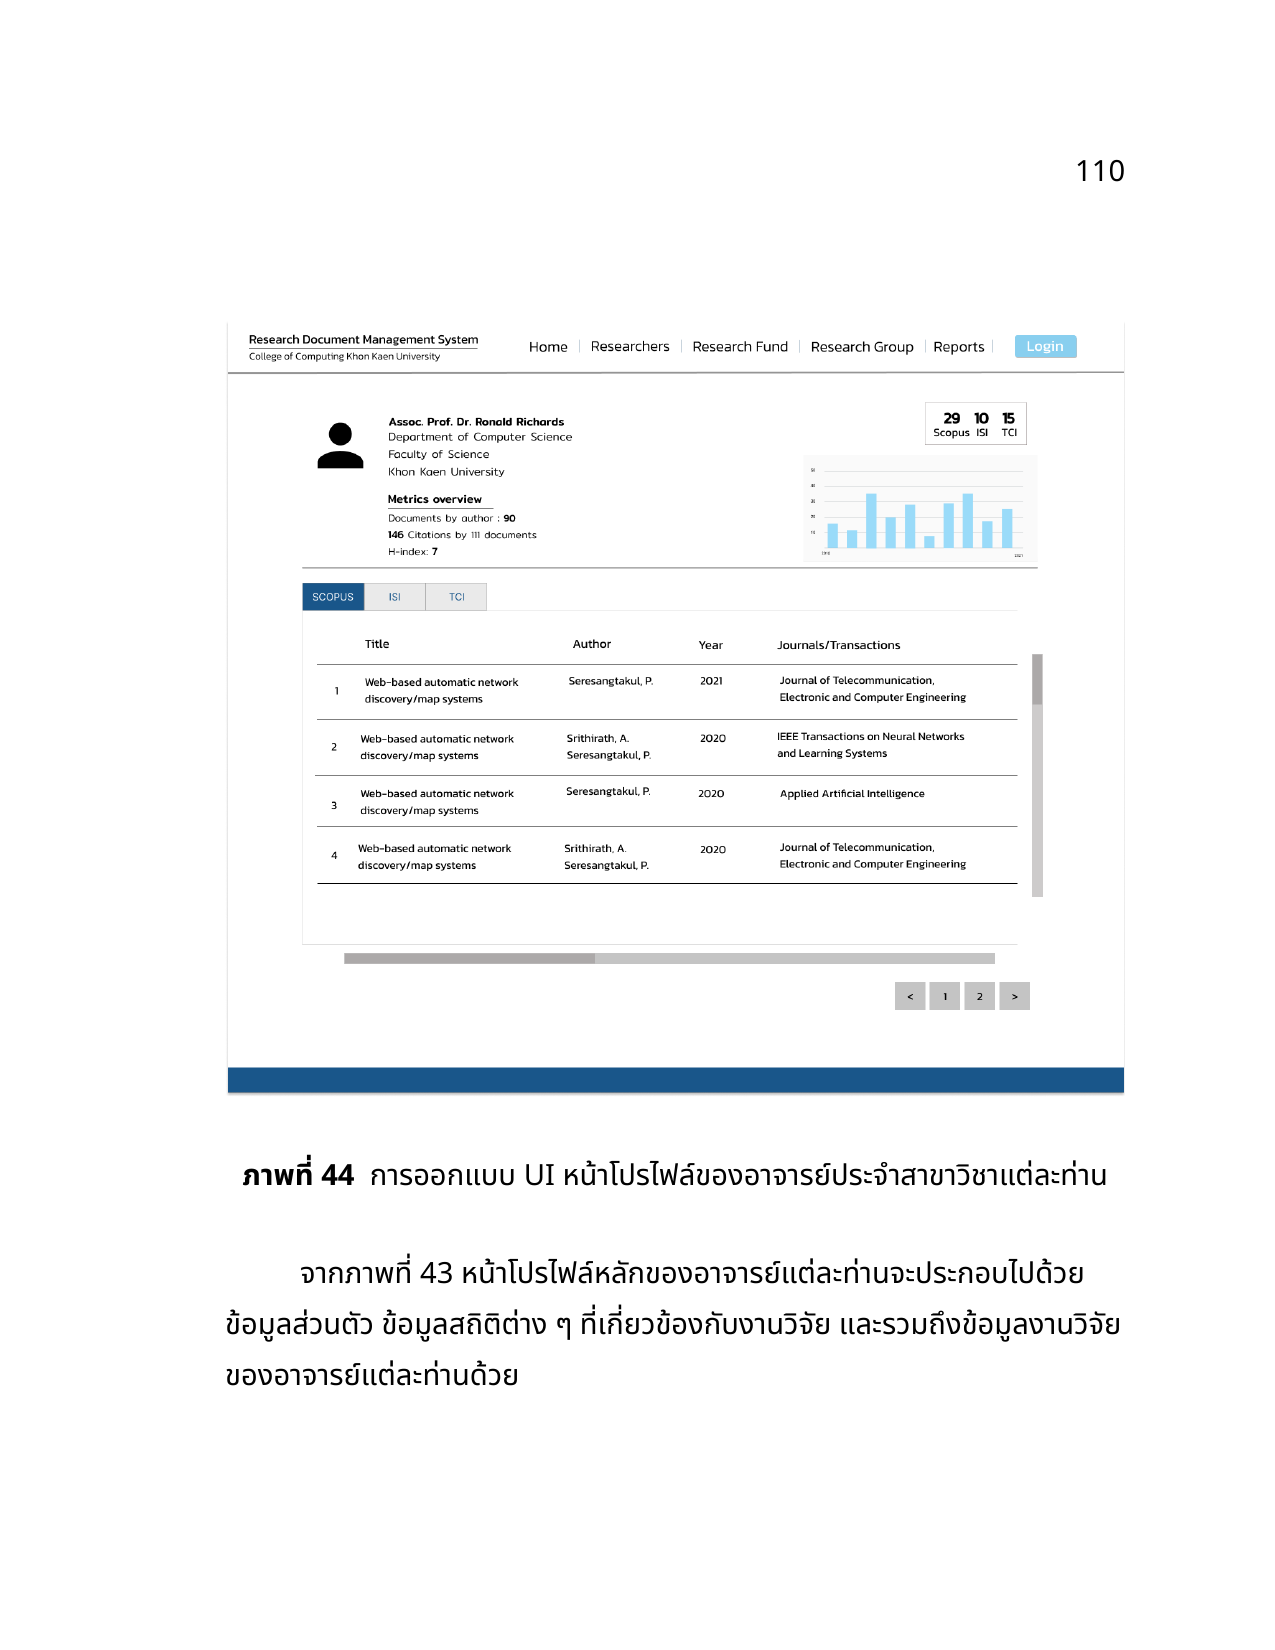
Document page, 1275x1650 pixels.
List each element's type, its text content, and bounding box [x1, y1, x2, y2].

picture [225, 320, 1125, 1097]
text ภาพที่ 44 การออกแบบ UI หน้าโปรไฟล์ของอาจารย์ประจำสาขาวิชาแต่ละท่าน [225, 1154, 1125, 1199]
text จากภาพที่ 43 หน้าโปรไฟล์หลักของอาจารย์แต่ละท่านจะประกอบไปด้วยข้อมูลส่วนตัว ข้อมูลสถิติต่าง ๆ ที่เกี่ยวข้องกับงานวิจัย และรวมถึงข้อมูลงานวิจัยของอาจารย์แต่ละท่านด้วย [225, 1253, 1125, 1398]
